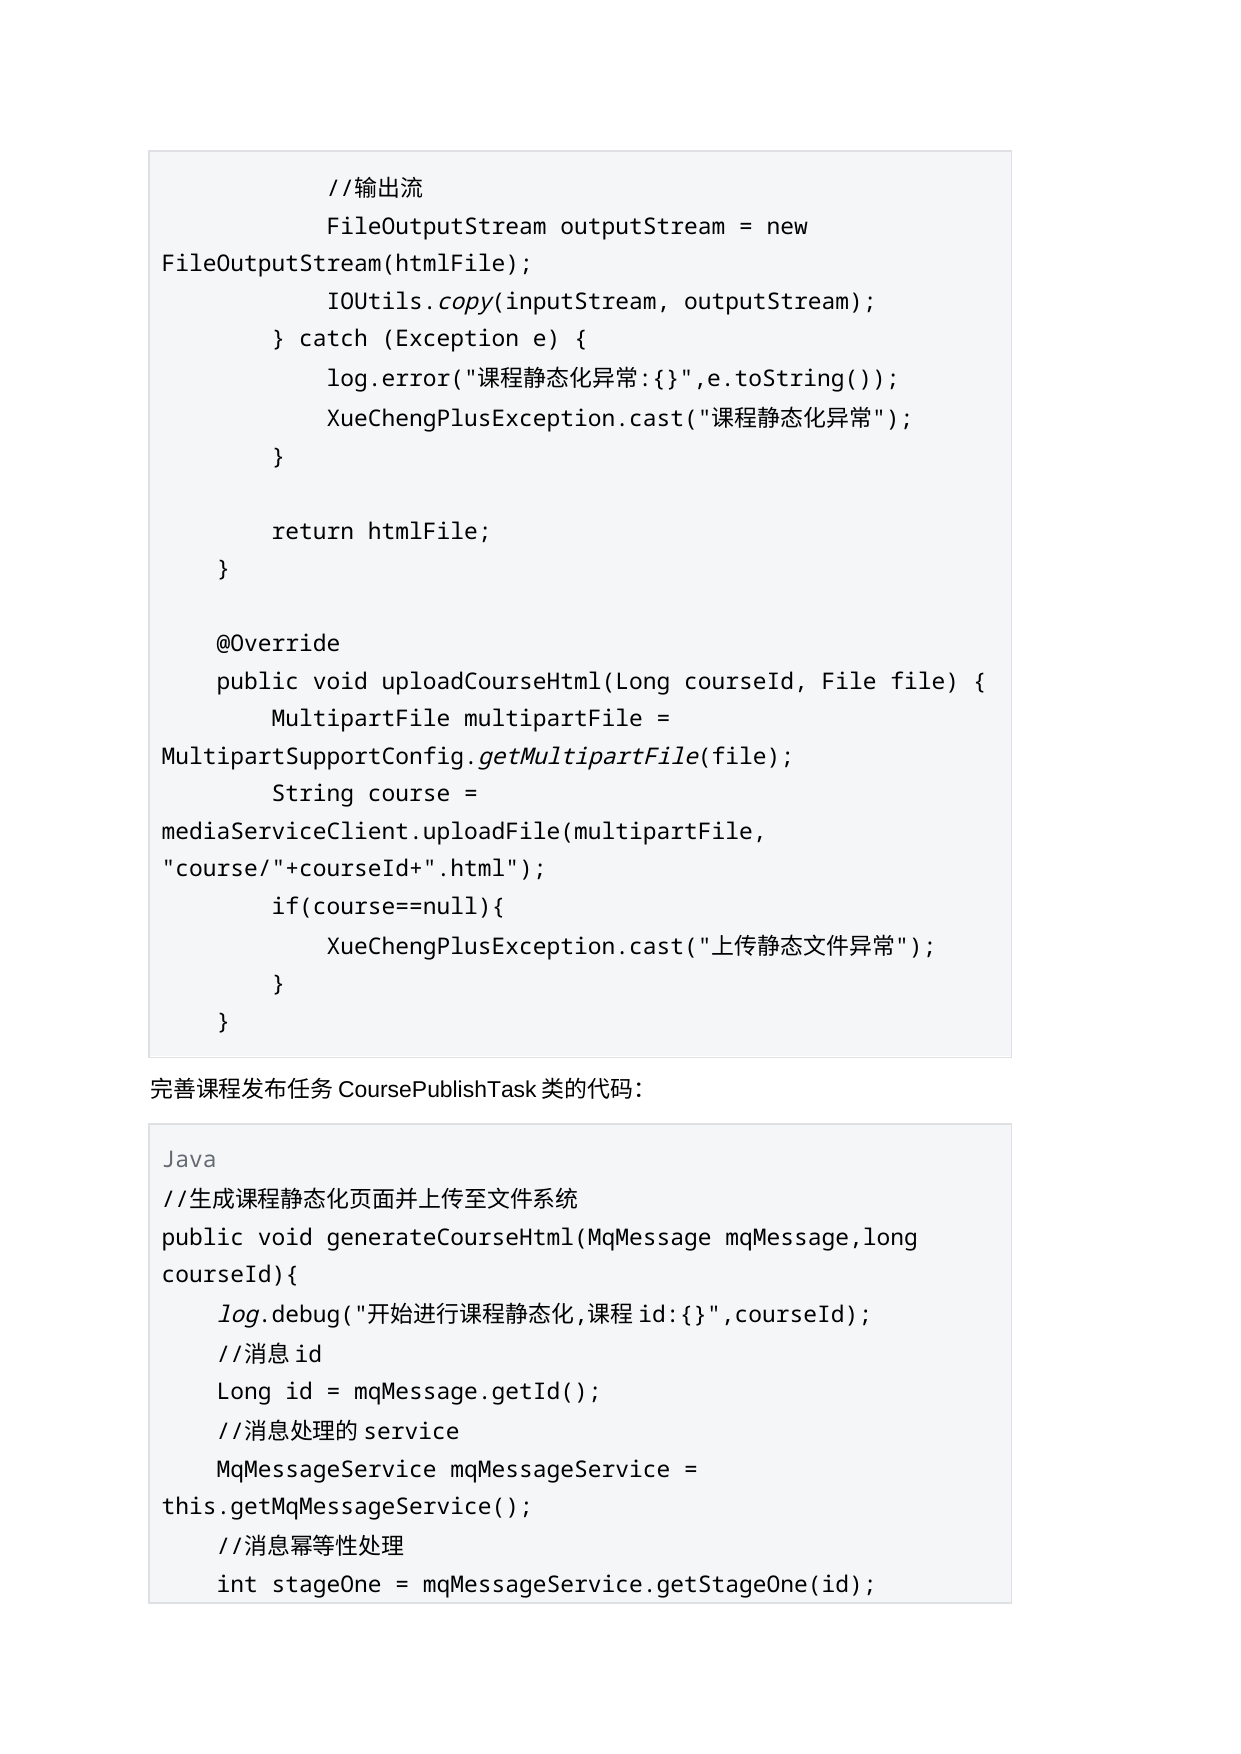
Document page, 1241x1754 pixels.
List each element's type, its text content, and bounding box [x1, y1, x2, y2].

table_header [150, 1125, 1011, 1602]
text 完善课程发布任务CoursePublishTask类的代码： [150, 1071, 1090, 1104]
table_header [150, 152, 1011, 1056]
